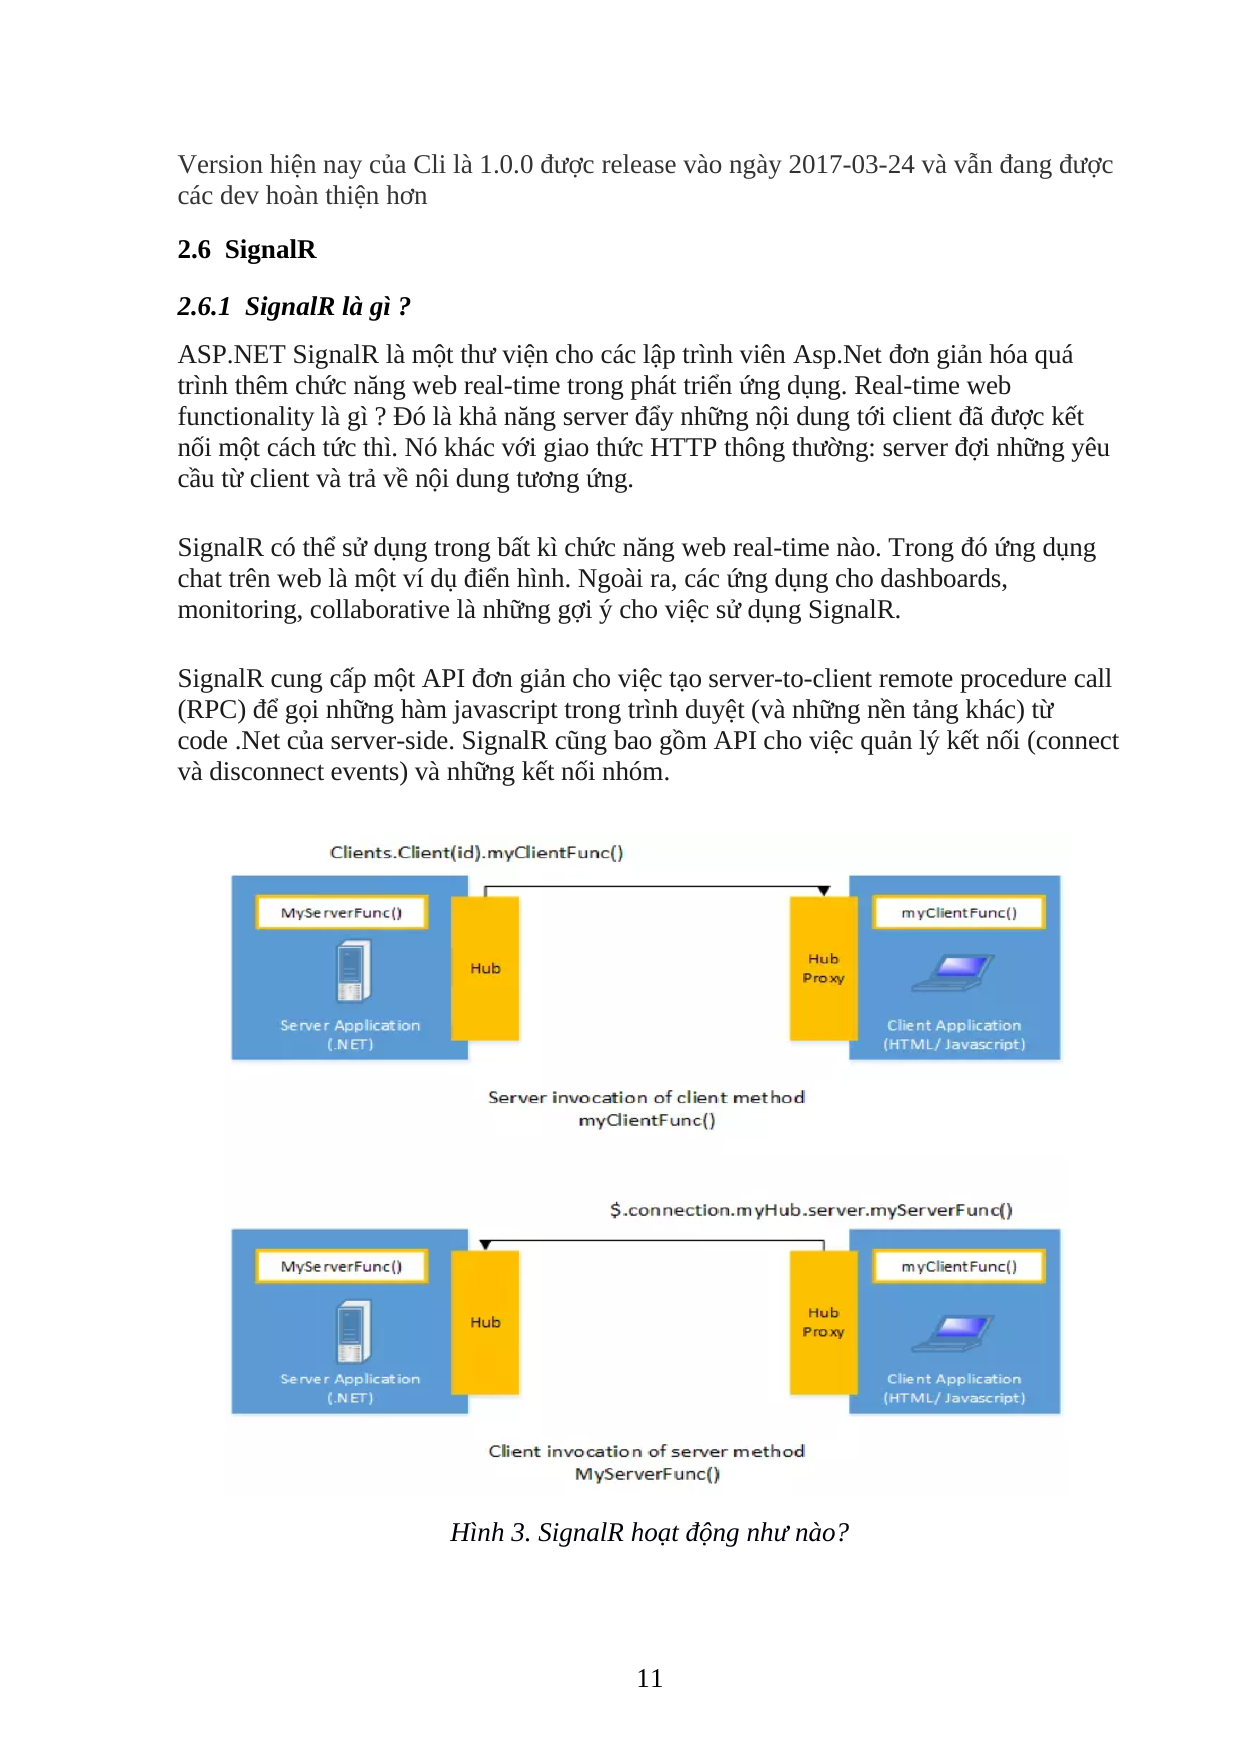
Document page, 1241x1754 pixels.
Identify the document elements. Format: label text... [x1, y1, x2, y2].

text SignalR cung cấp một API đơn giản cho việc tạo server-to-client remote procedure call (RPC) để gọi những hàm javascript trong trình duyệt (và những nền tảng khác) từ code .Net của server-side. SignalR cũng bao gồm API cho việc quản lý kết nối (connect và disconnect events) và những kết nối nhóm. [177, 662, 1122, 787]
picture [177, 824, 1123, 1504]
subtitle 2.6.1 SignalR là gì ? [177, 289, 1122, 321]
text ASP.NET SignalR là một thư viện cho các lập trình viên Asp.Net đơn giản hóa quá trình thêm chức năng web real-time trong phát triển ứng dụng. Real-time web functionality là gì ? Đó là khả năng server đẩy những nội dung tới client đã được kết nối một cách tức thì. Nó khác với giao thức HTTP thông thường: server đợi những yêu cầu từ client và trả về nội dung tương ứng. [177, 338, 1122, 493]
text SignalR có thể sử dụng trong bất kì chức năng web real-time nào. Trong đó ứng dụng chat trên web là một ví dụ điển hình. Ngoài ra, các ứng dụng cho dashboards, monitoring, collaborative là những gợi ý cho việc sử dụng SignalR. [177, 531, 1122, 624]
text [177, 148, 1122, 210]
subtitle 2.6 SignalR [177, 233, 1122, 264]
